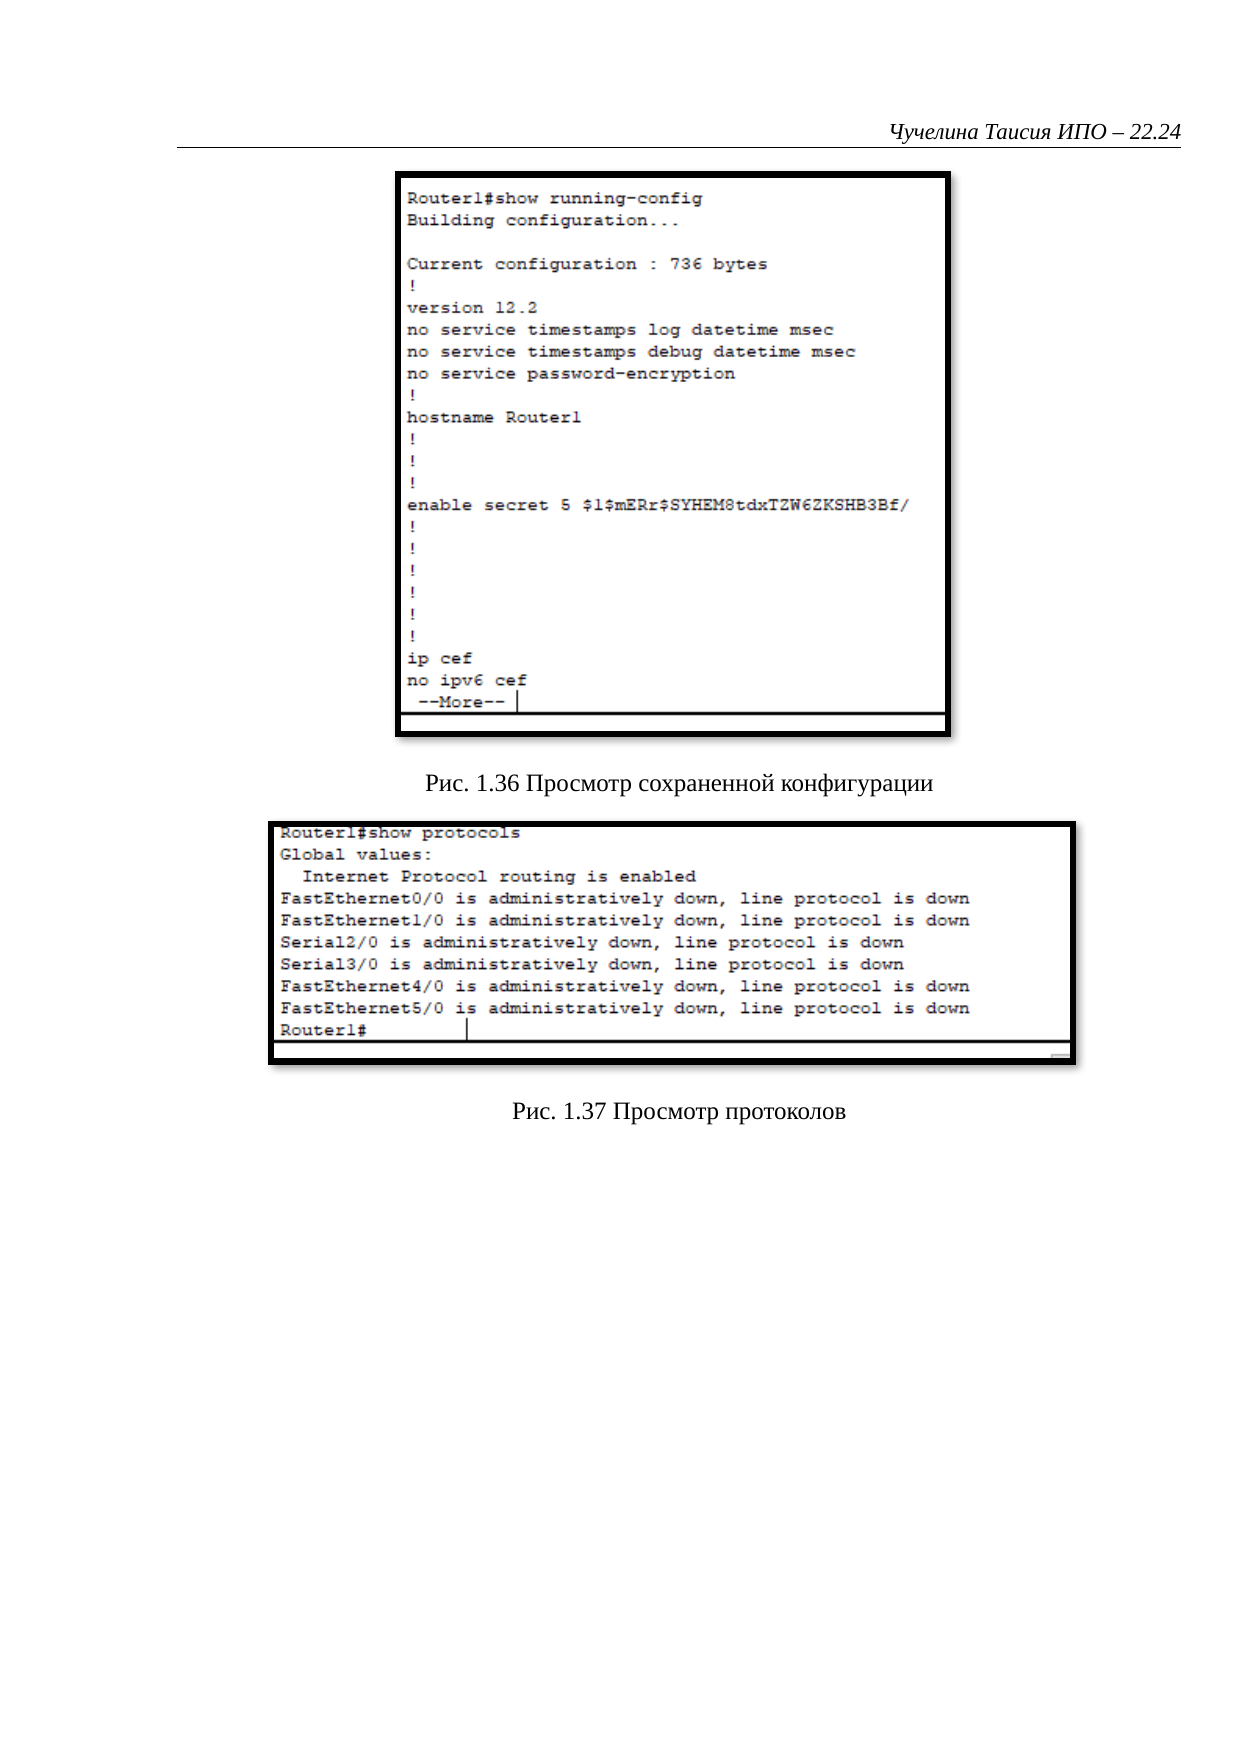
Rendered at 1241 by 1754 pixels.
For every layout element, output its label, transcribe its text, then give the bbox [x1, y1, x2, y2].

text Рис. 1.36 Просмотр сохраненной конфигурации [177, 768, 1181, 797]
text Чучелина Таисия ИПО – 22.24 [177, 118, 1181, 147]
picture [274, 827, 1070, 1058]
picture [401, 178, 945, 731]
text Рис. 1.37 Просмотр протоколов [177, 1096, 1181, 1125]
